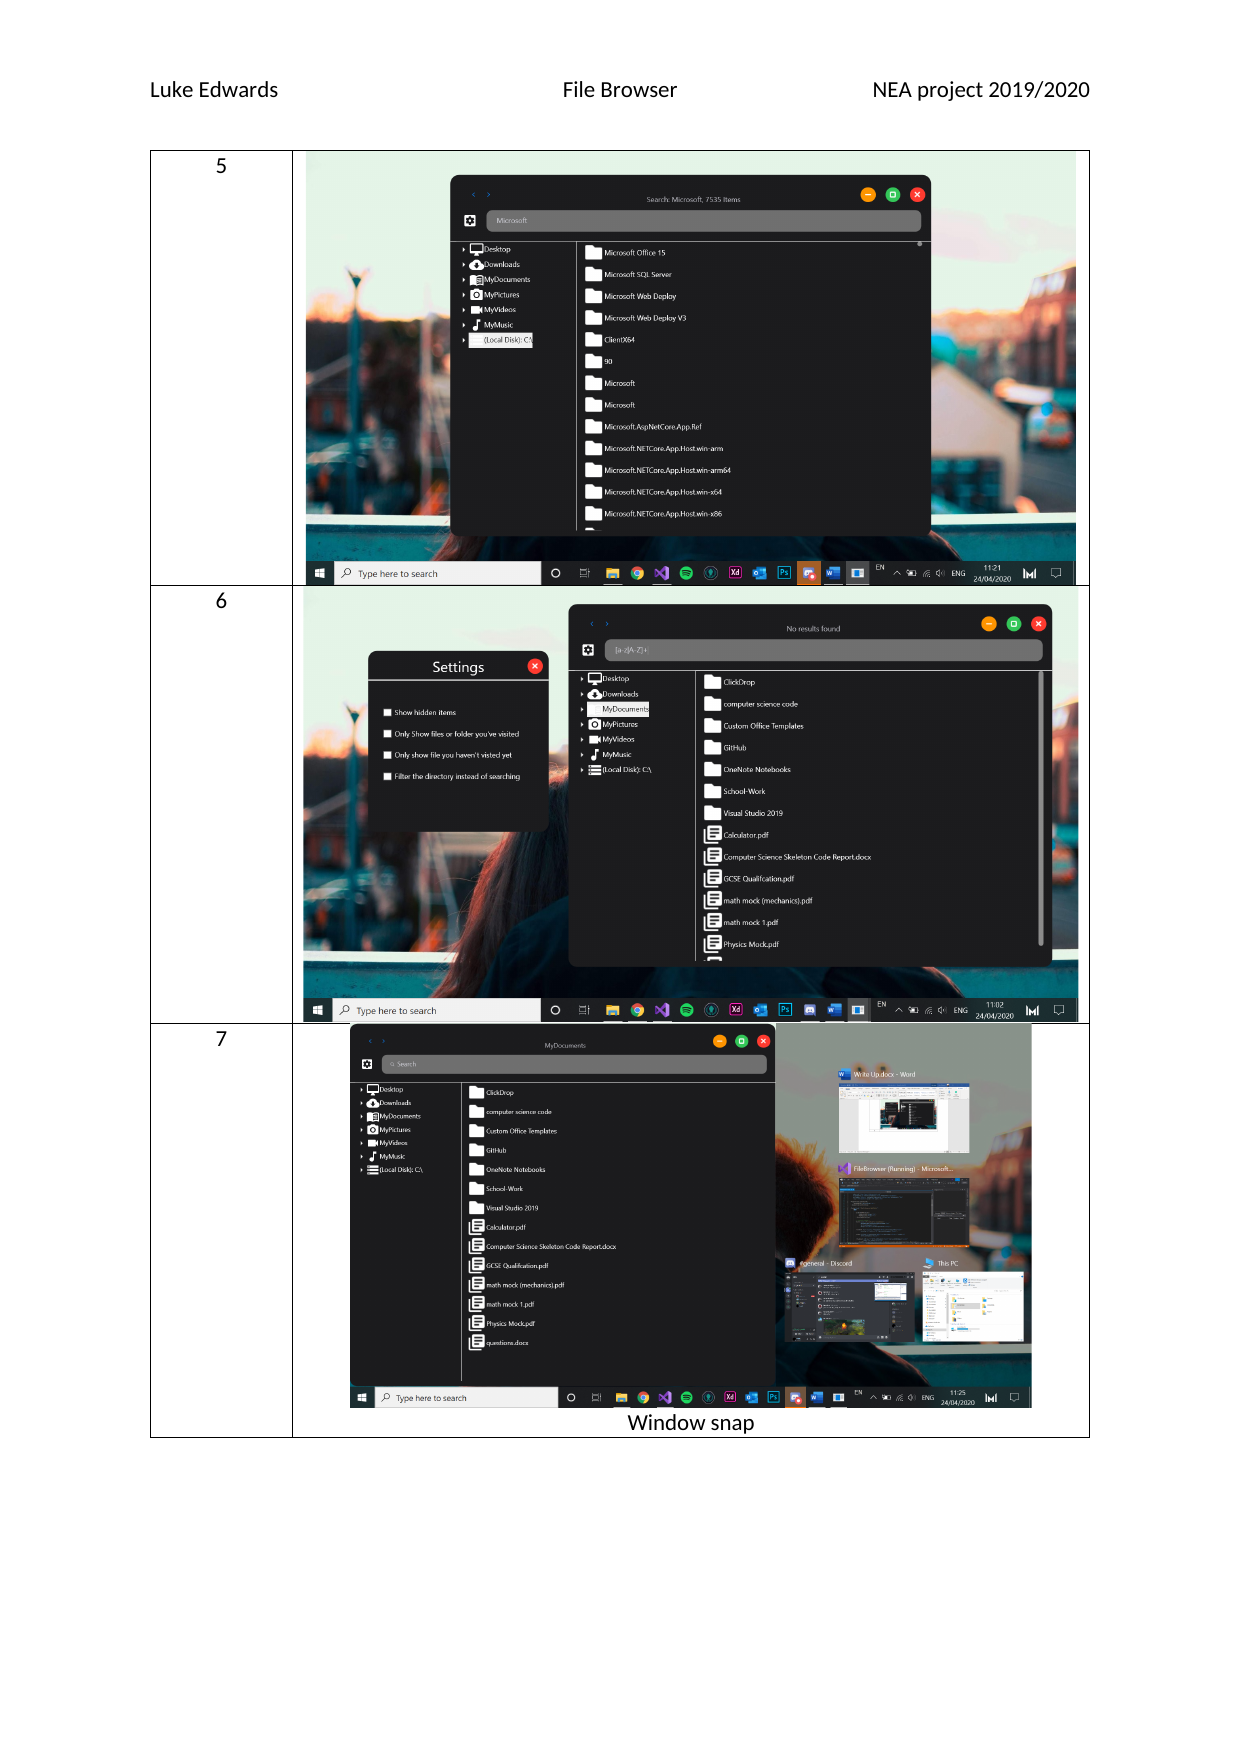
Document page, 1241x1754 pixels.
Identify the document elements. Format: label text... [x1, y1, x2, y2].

table_cell 5 [151, 151, 292, 585]
table_cell 7 [151, 1024, 292, 1437]
table_cell [1076, 151, 1089, 585]
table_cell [293, 1024, 1089, 1437]
table_cell [293, 586, 1089, 1023]
picture [350, 1023, 1032, 1408]
picture [303, 586, 1079, 1022]
table_cell 6 [151, 586, 292, 1023]
table_cell [293, 151, 305, 585]
picture [305, 151, 1076, 585]
